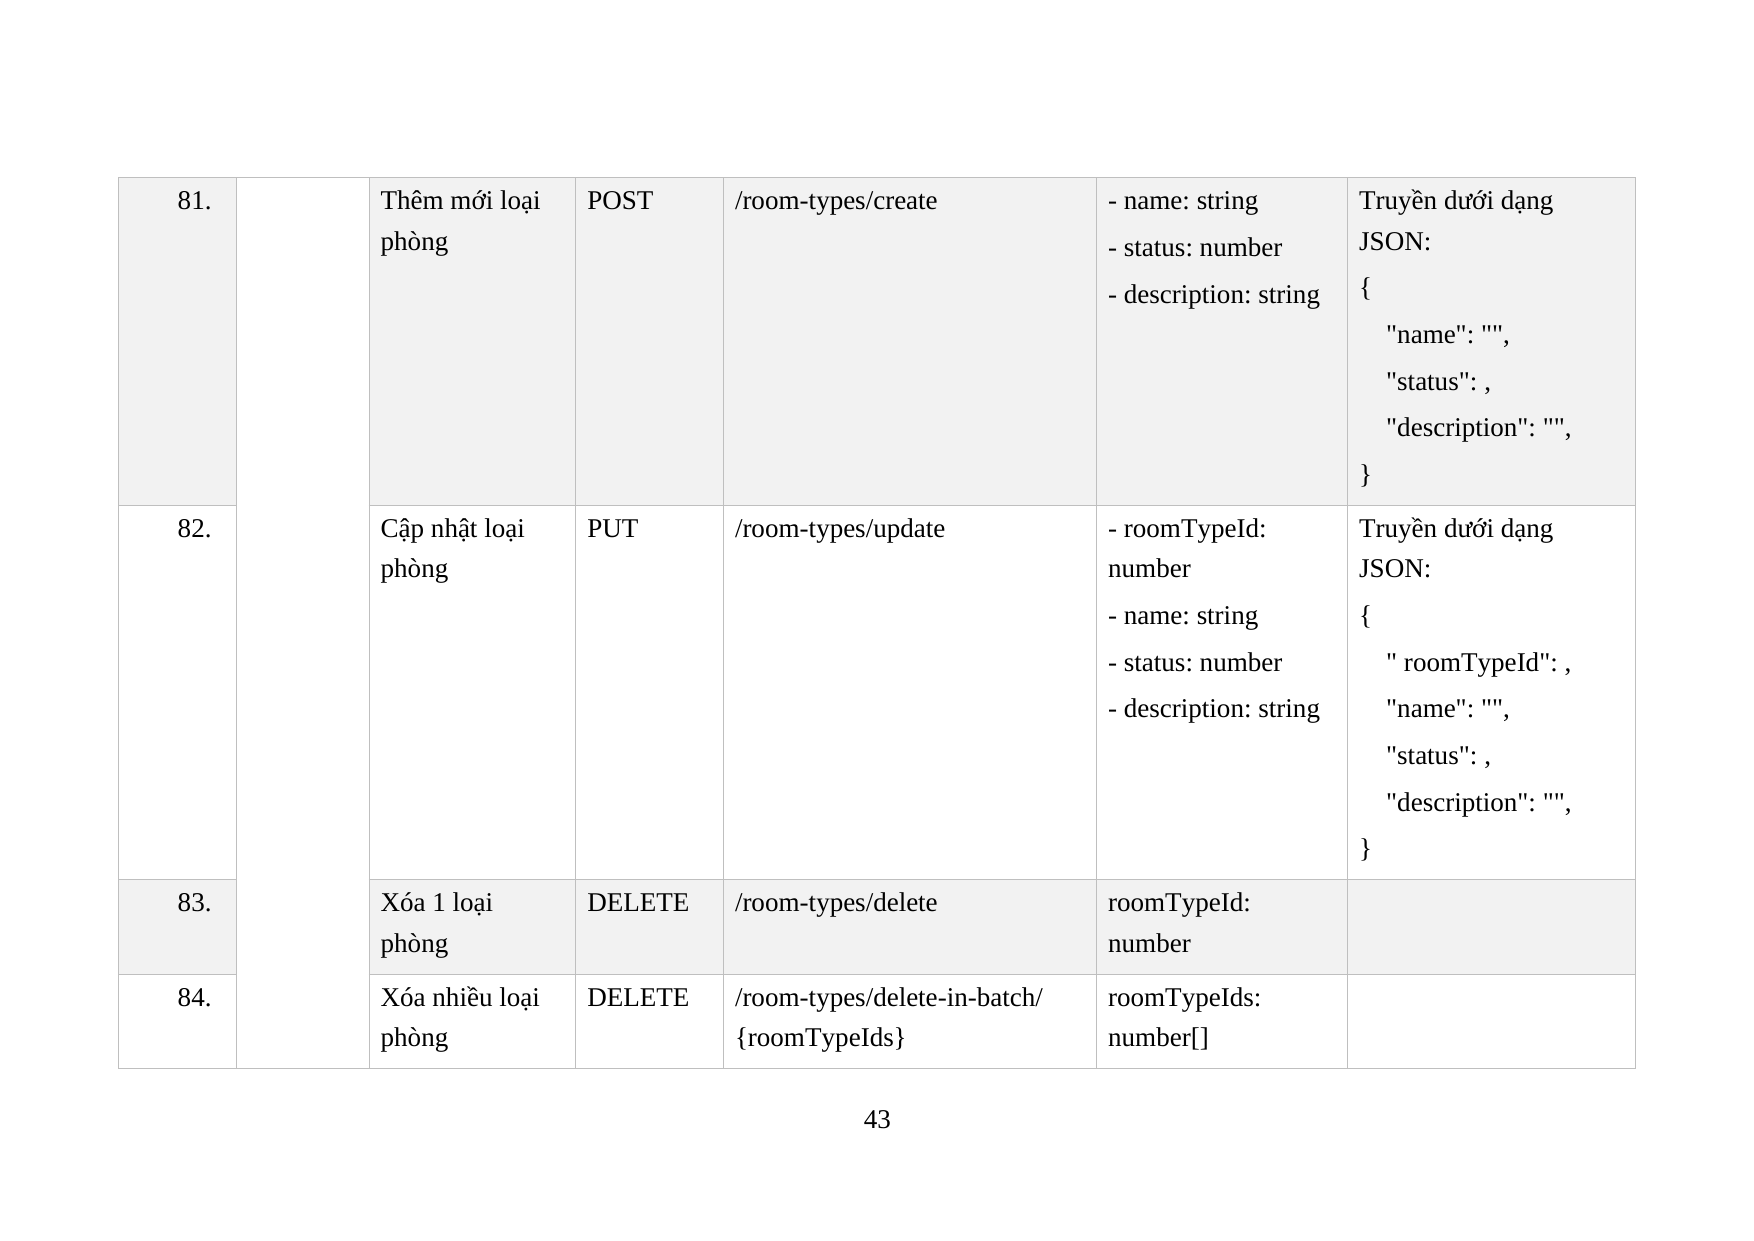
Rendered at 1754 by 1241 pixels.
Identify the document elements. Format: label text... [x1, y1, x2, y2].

table_cell - name: string - status: number - description: string [1097, 178, 1347, 505]
table_cell [119, 178, 236, 505]
table_cell /room-types/delete [724, 880, 1096, 974]
table_cell [119, 975, 236, 1068]
table_cell roomTypeId: number [1097, 880, 1347, 974]
table_cell - roomTypeId: number - name: string - status: number - description: string [1097, 506, 1347, 879]
table_cell Cập nhật loại phòng [370, 506, 575, 879]
table_cell POST [576, 178, 723, 505]
table_cell PUT [576, 506, 723, 879]
table_cell Truyền dưới dạng JSON: { " roomTypeId": , "name": "", "status": , "description": "", } [1348, 506, 1635, 879]
table_cell DELETE [576, 975, 723, 1068]
table_cell [1348, 975, 1635, 1068]
table_cell [1348, 880, 1635, 974]
table_cell DELETE [576, 880, 723, 974]
table_cell Xóa 1 loại phòng [370, 880, 575, 974]
table_cell [119, 880, 236, 974]
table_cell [1348, 178, 1635, 505]
table_cell /room-types/create [724, 178, 1096, 505]
table_cell /room-types/update [724, 506, 1096, 879]
table_cell roomTypeIds: number[] [1097, 975, 1347, 1068]
table_cell Thêm mới loại phòng [370, 178, 575, 505]
table_cell /room-types/delete-in-batch/{roomTypeIds} [724, 975, 1096, 1068]
table_cell Xóa nhiều loại phòng [370, 975, 575, 1068]
table_cell [119, 506, 236, 879]
